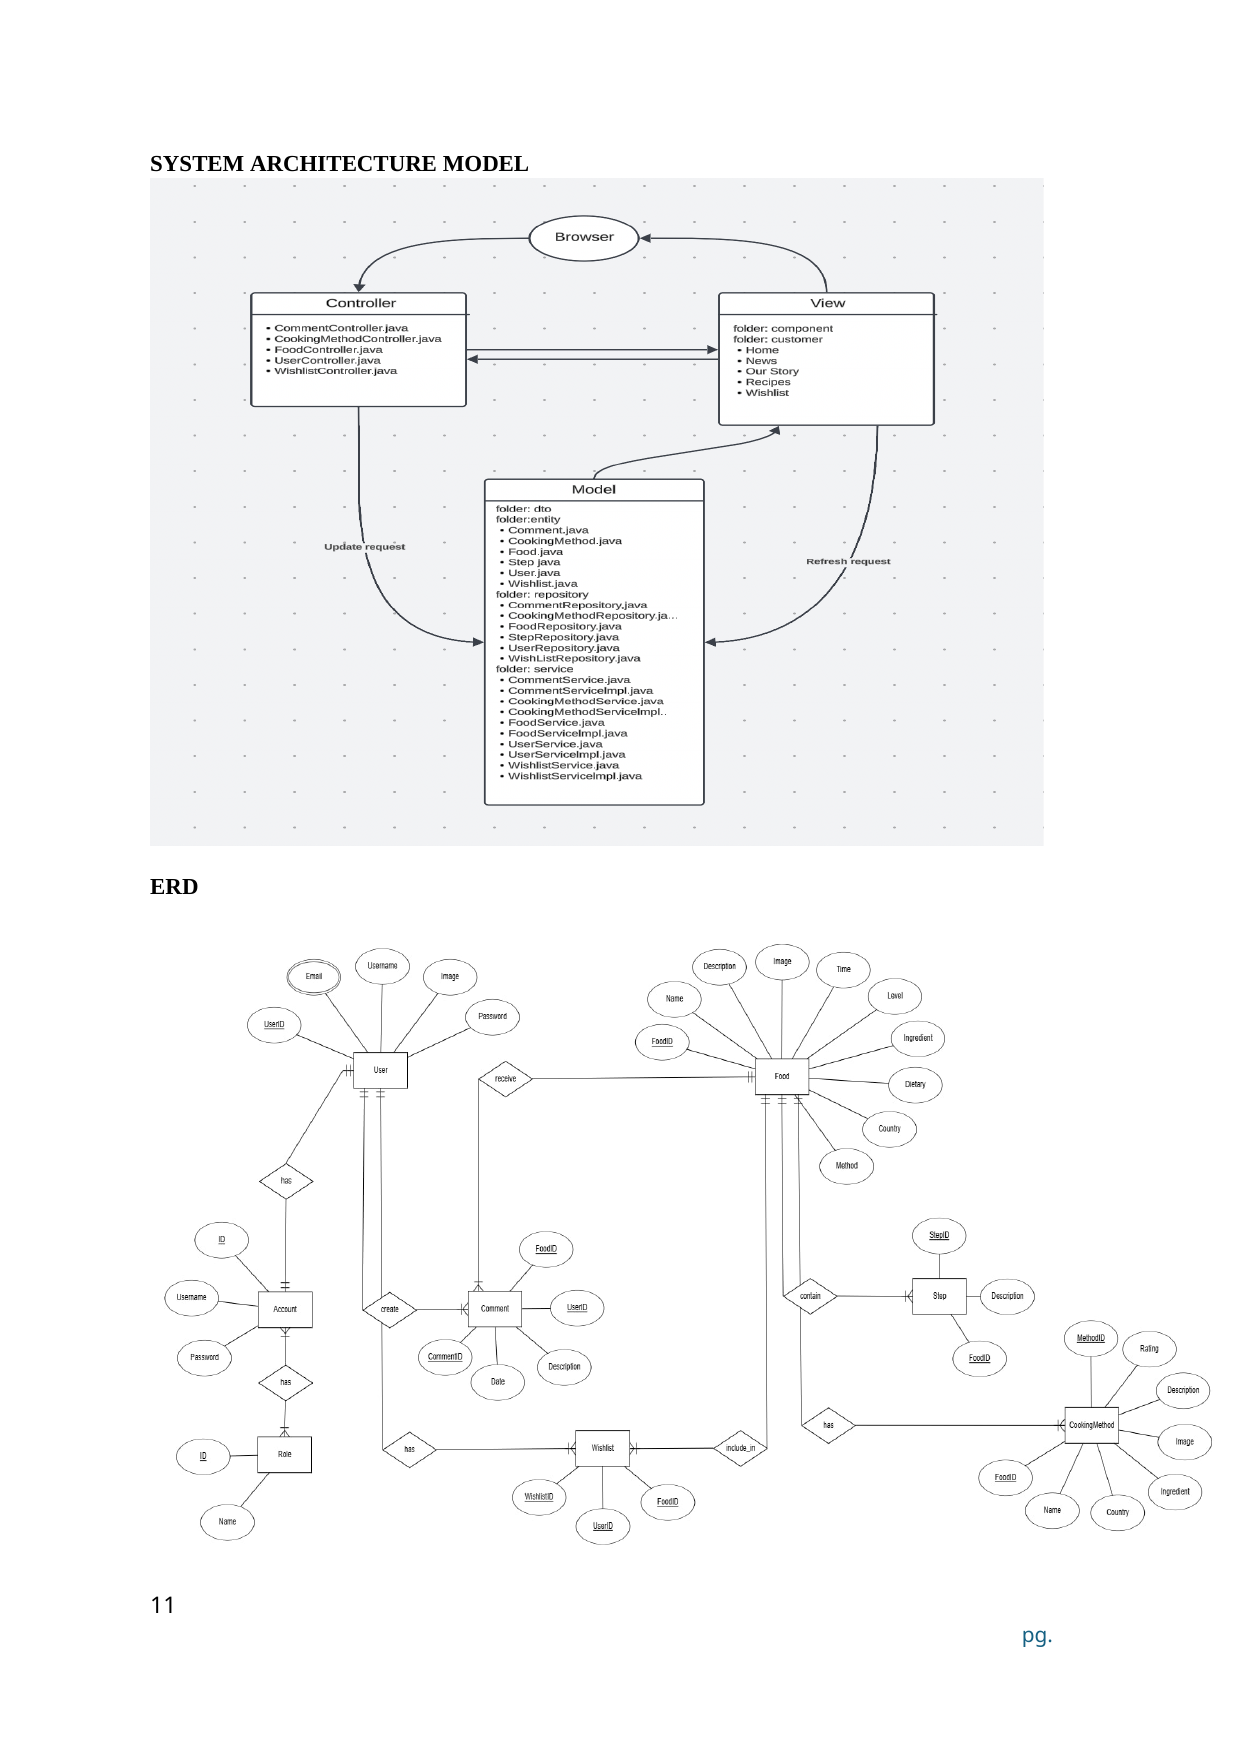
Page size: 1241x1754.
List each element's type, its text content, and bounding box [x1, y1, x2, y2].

picture [150, 926, 1225, 1562]
picture [150, 178, 1044, 846]
text ERD [150, 873, 1090, 900]
